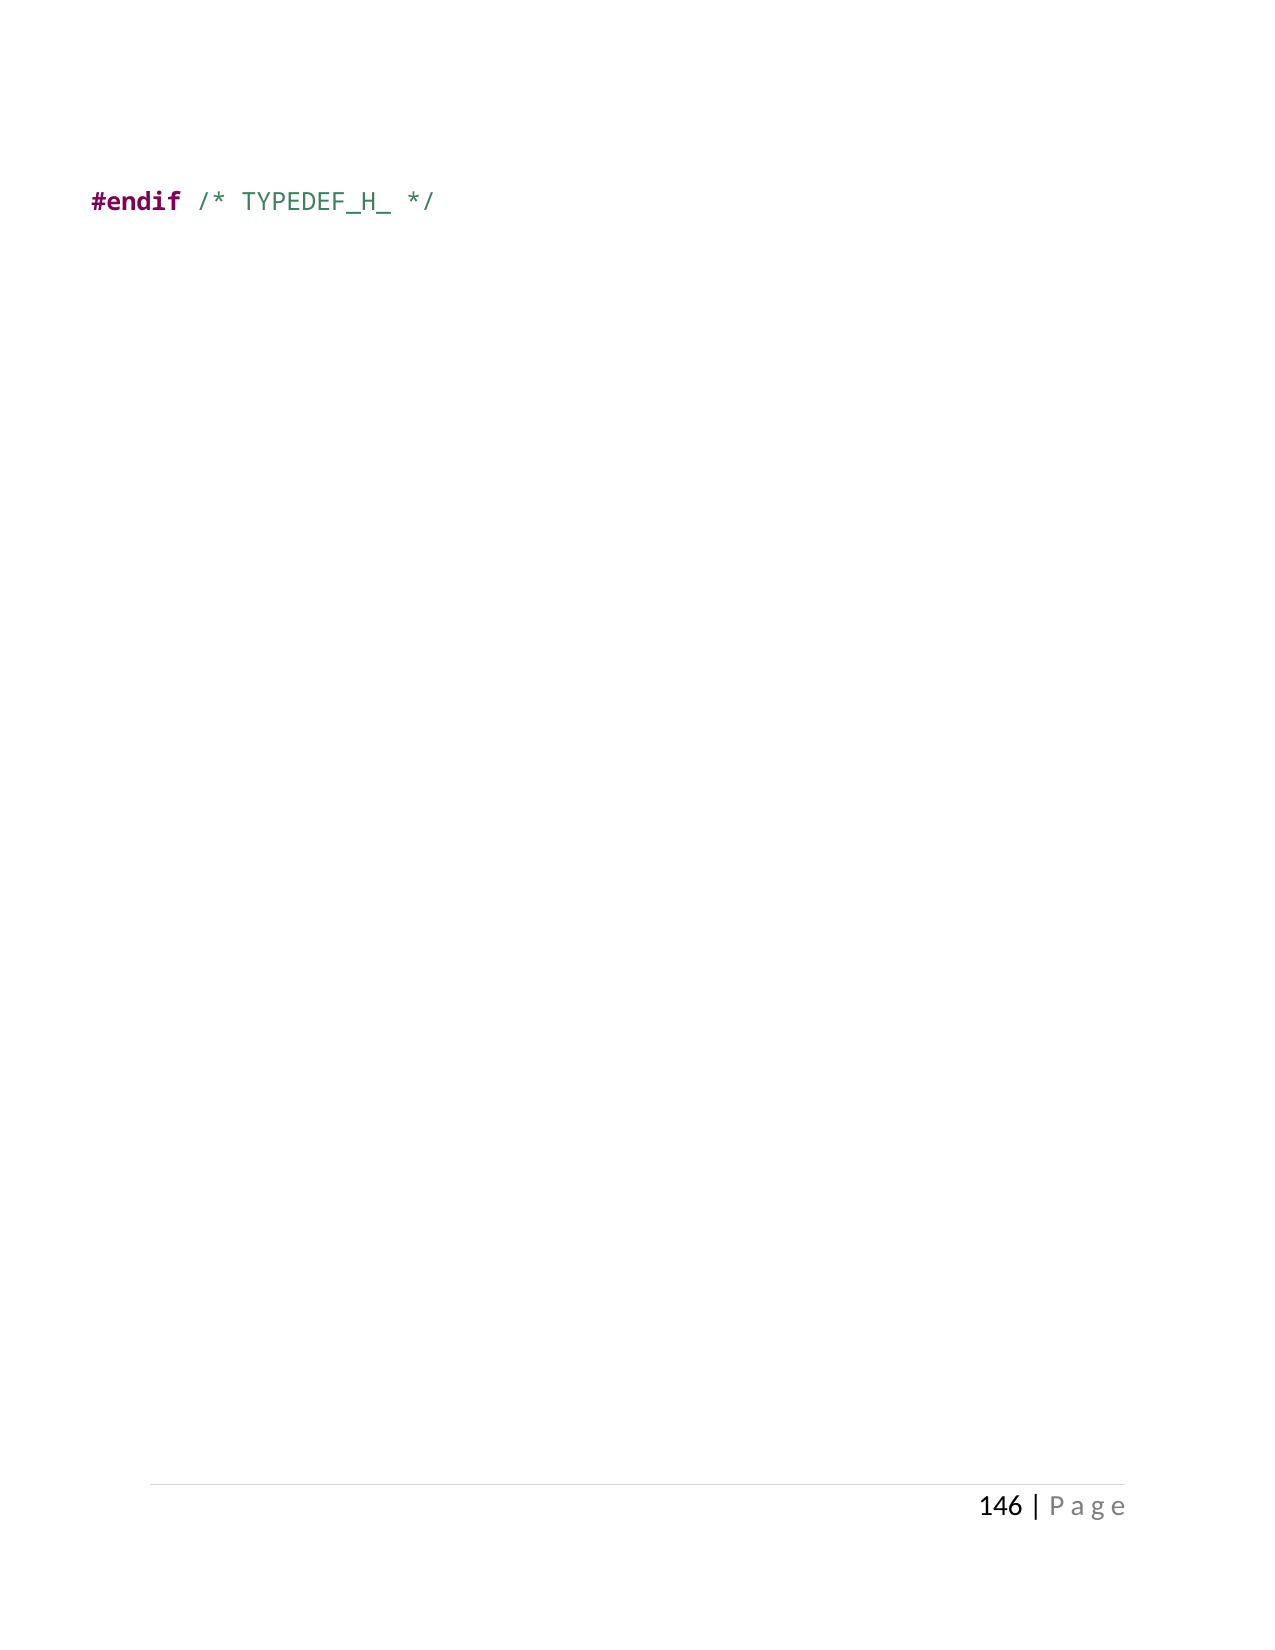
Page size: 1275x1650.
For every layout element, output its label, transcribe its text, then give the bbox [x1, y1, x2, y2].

text #endif /* TYPEDEF_H_ */ [91, 184, 1184, 218]
